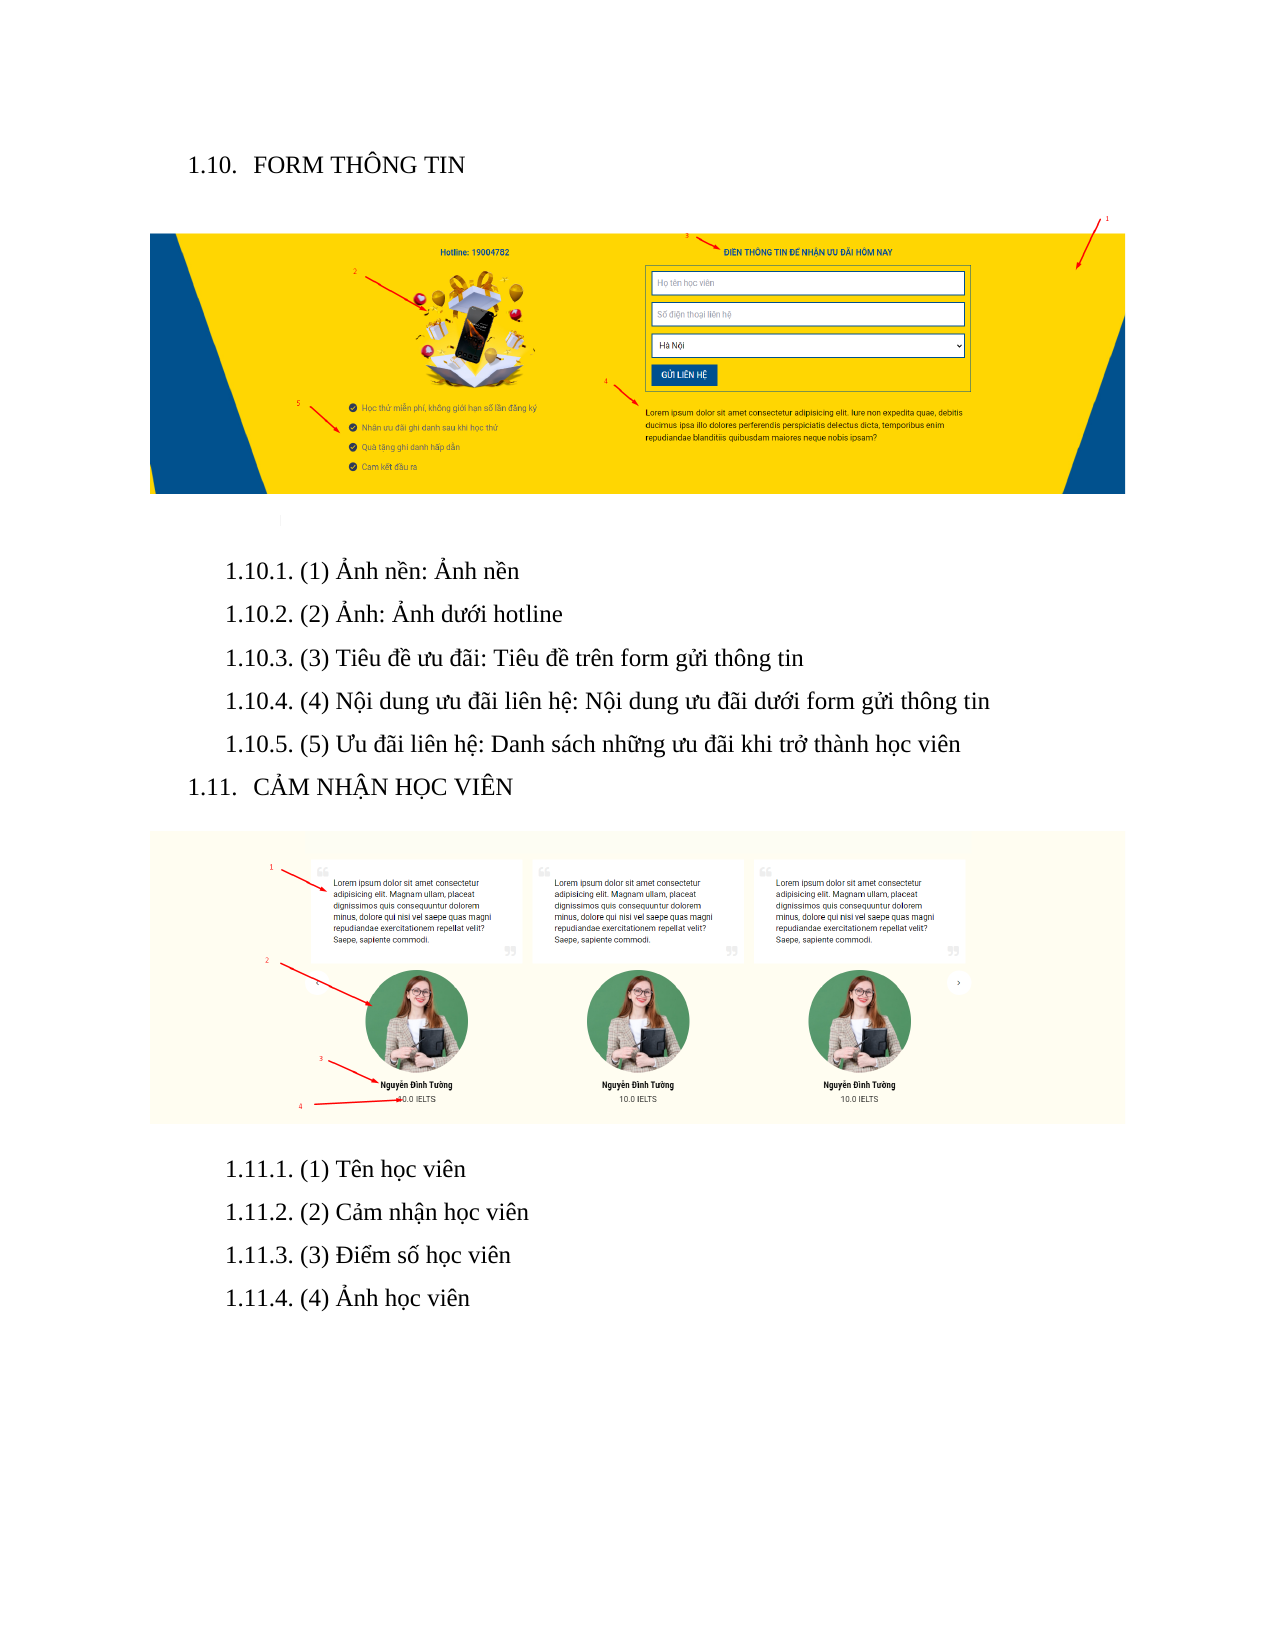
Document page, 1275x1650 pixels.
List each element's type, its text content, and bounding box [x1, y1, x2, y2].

list (4) Ảnh học viên [225, 1283, 1125, 1312]
picture [150, 209, 1125, 526]
list (5) Ưu đãi liên hệ: Danh sách những ưu đãi khi trở thành học viên [225, 729, 1125, 758]
picture [150, 831, 1125, 1124]
list (2) Ảnh: Ảnh dưới hotline [225, 599, 1125, 628]
list (4) Nội dung ưu đãi liên hệ: Nội dung ưu đãi dưới form gửi thông tin [225, 686, 1125, 714]
list (1) Tên học viên [225, 1154, 1125, 1183]
list (2) Cảm nhận học viên [225, 1197, 1125, 1226]
list (3) Tiêu đề ưu đãi: Tiêu đề trên form gửi thông tin [225, 643, 1125, 671]
list (1) Ảnh nền: Ảnh nền [225, 556, 1125, 585]
list CẢM NHẬN HỌC VIÊN [187, 772, 1125, 801]
list FORM THÔNG TIN [187, 150, 1125, 179]
list (3) Điểm số học viên [225, 1240, 1125, 1269]
